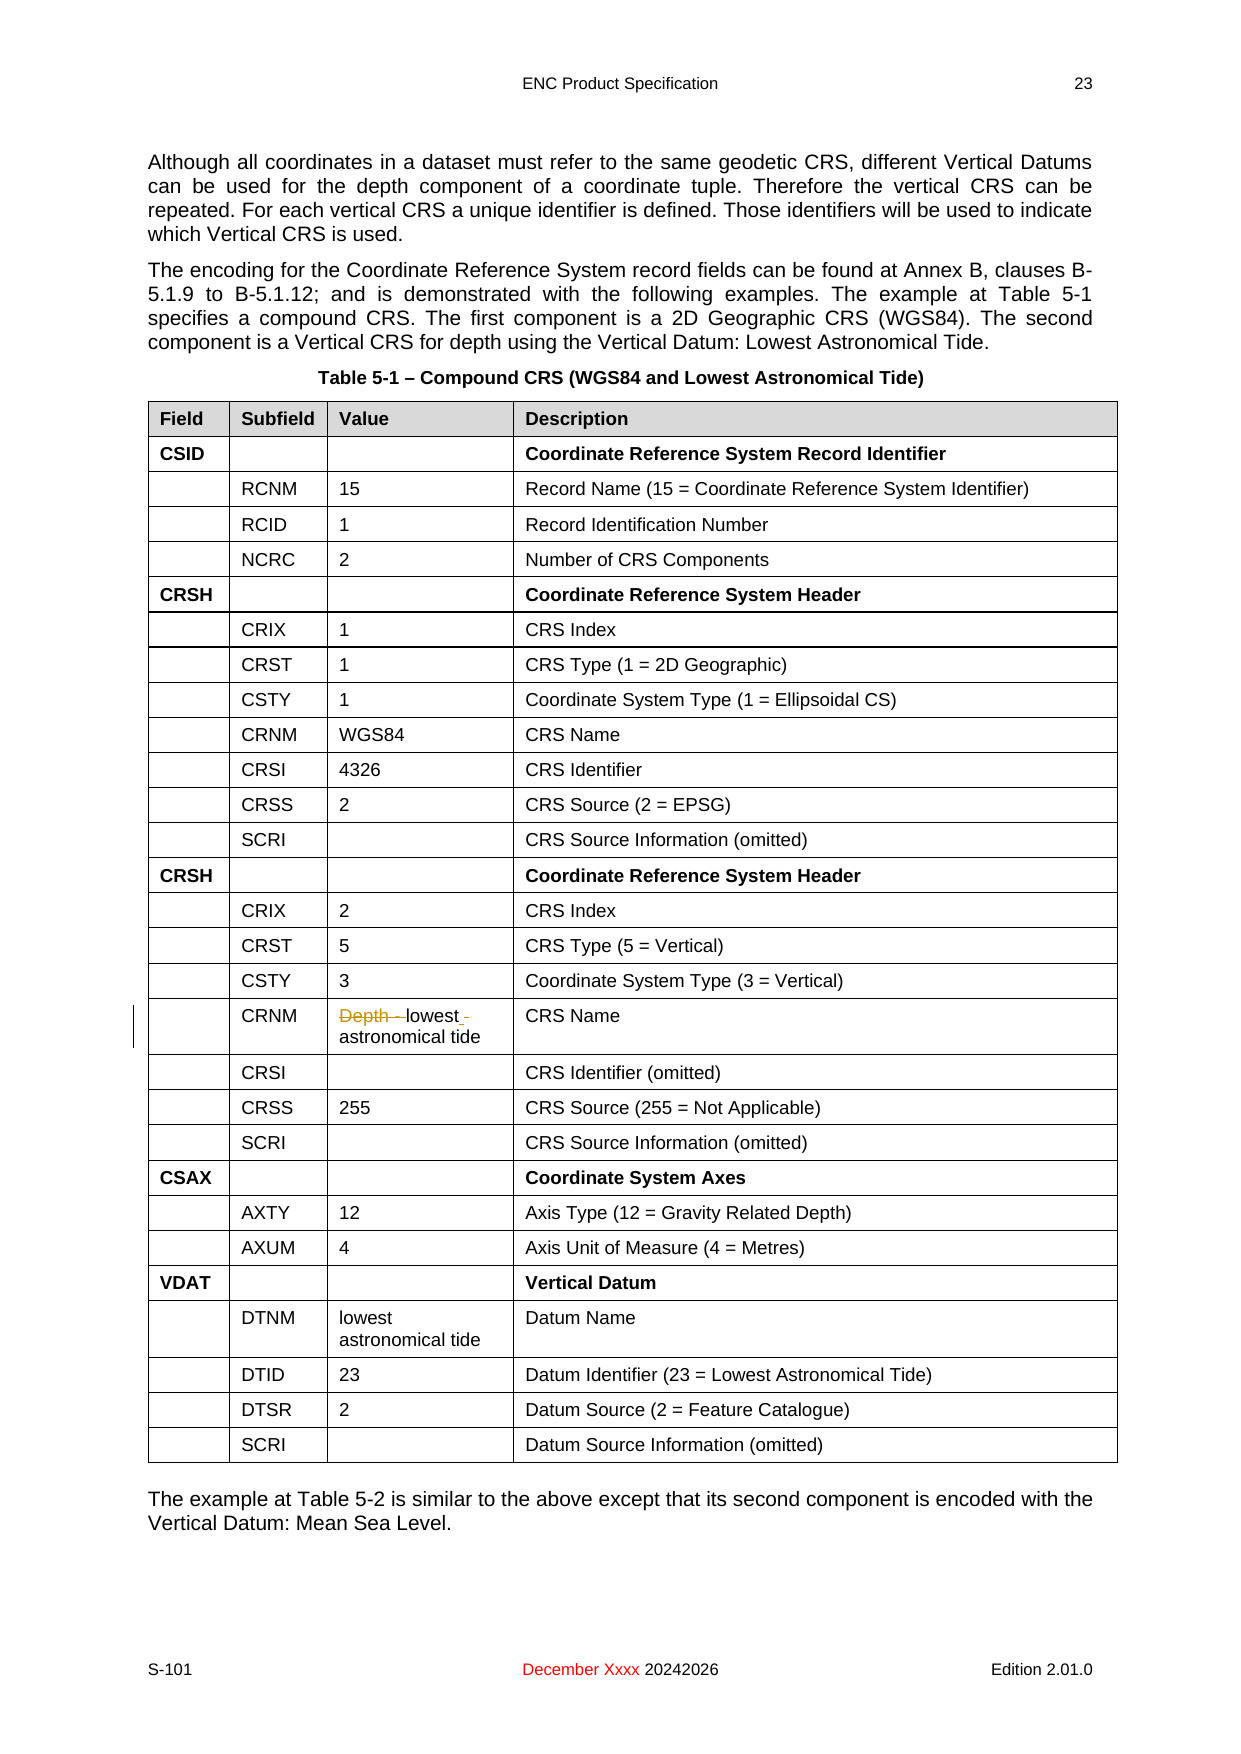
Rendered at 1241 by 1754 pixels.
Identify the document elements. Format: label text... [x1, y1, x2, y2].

table_cell CRST [230, 928, 327, 962]
table_cell Datum Source Information (omitted) [514, 1428, 1117, 1462]
table_cell CRSI [230, 1055, 327, 1089]
table_cell CRSH [149, 858, 229, 892]
table_cell [149, 1055, 229, 1089]
table_cell CRS Source Information (omitted) [514, 1125, 1117, 1159]
table_cell Axis Type (12 = Gravity Related Depth) [514, 1196, 1117, 1230]
table_cell 4326 [328, 753, 513, 787]
table_cell DTSR [230, 1393, 327, 1427]
table_cell RCNM [230, 472, 327, 506]
table_cell [149, 613, 229, 646]
table_cell [328, 1266, 513, 1300]
table_cell CRST [230, 648, 327, 682]
table_cell Coordinate System Axes [514, 1161, 1117, 1194]
table_cell [149, 1358, 229, 1392]
table_cell 1 [328, 613, 513, 646]
table_cell [149, 542, 229, 576]
table_cell [149, 1196, 229, 1230]
table_cell CRS Identifier [514, 753, 1117, 787]
table_cell CSTY [230, 964, 327, 997]
table_cell CRIX [230, 893, 327, 927]
table_cell [149, 507, 229, 541]
table_cell [149, 1301, 229, 1357]
table_cell [149, 928, 229, 962]
table_cell [328, 1428, 513, 1462]
table_cell [149, 472, 229, 506]
table_cell lowestastronomical tide [328, 999, 513, 1054]
table_cell SCRI [230, 1125, 327, 1159]
text The encoding for the Coordinate Reference System record fields can be found at Annex B, clauses B-5.1.9 to B-5.1.12; and is demonstrated with the following examples. The example at Table 5-1 specifies a compound CRS. The first component is a 2D Geographic CRS (WGS84). The second component is a Vertical CRS for depth using the Vertical Datum: Lowest Astronomical Tide. [148, 258, 1094, 354]
table_cell [149, 1428, 229, 1462]
text The example at Table 5-2 is similar to the above except that its second component is encoded with the Vertical Datum: Mean Sea Level. [148, 1487, 1094, 1535]
table_cell lowest astronomical tide [328, 1301, 513, 1357]
table_cell [149, 1125, 229, 1159]
table_cell 2 [328, 788, 513, 822]
table_cell 1 [328, 507, 513, 541]
table_cell CSID [149, 437, 229, 471]
table_cell 15 [328, 472, 513, 506]
table_cell [230, 1161, 327, 1194]
table_cell Coordinate Reference System Header [514, 858, 1117, 892]
table_cell Coordinate Reference System Record Identifier [514, 437, 1117, 471]
table_cell Coordinate System Type (3 = Vertical) [514, 964, 1117, 997]
table_cell 1 [328, 683, 513, 717]
table_cell [149, 788, 229, 822]
table_cell Datum Source (2 = Feature Catalogue) [514, 1393, 1117, 1427]
table_cell CRS Index [514, 613, 1117, 646]
table_cell [149, 823, 229, 857]
table_cell [230, 577, 327, 611]
table_cell Coordinate Reference System Header [514, 577, 1117, 611]
table_cell [328, 437, 513, 471]
table_cell [328, 823, 513, 857]
table_cell [149, 1393, 229, 1427]
table_cell [149, 999, 229, 1054]
table_cell AXUM [230, 1231, 327, 1265]
table_cell 23 [328, 1358, 513, 1392]
table_cell 12 [328, 1196, 513, 1230]
table_cell CRSS [230, 1090, 327, 1124]
table_cell Datum Name [514, 1301, 1117, 1357]
table_cell 2 [328, 893, 513, 927]
table_cell [230, 437, 327, 471]
table_cell [149, 964, 229, 997]
table_cell [149, 648, 229, 682]
table_cell CSTY [230, 683, 327, 717]
table_header Description [514, 402, 1117, 436]
table_cell CRSS [230, 788, 327, 822]
table_cell CRS Source Information (omitted) [514, 823, 1117, 857]
table_cell SCRI [230, 1428, 327, 1462]
table_cell CRS Identifier (omitted) [514, 1055, 1117, 1089]
table_cell Coordinate System Type (1 = Ellipsoidal CS) [514, 683, 1117, 717]
table_cell 1 [328, 648, 513, 682]
table_cell 4 [328, 1231, 513, 1265]
table_cell [328, 858, 513, 892]
table_cell CRSI [230, 753, 327, 787]
table_cell Datum Identifier (23 = Lowest Astronomical Tide) [514, 1358, 1117, 1392]
table_cell CRS Name [514, 999, 1117, 1054]
table_cell CSAX [149, 1161, 229, 1194]
table_cell CRS Type (5 = Vertical) [514, 928, 1117, 962]
table_cell [328, 577, 513, 611]
table_cell [149, 683, 229, 717]
table_cell Record Identification Number [514, 507, 1117, 541]
table_cell CRS Type (1 = 2D Geographic) [514, 648, 1117, 682]
table_cell [149, 1231, 229, 1265]
table_cell DTID [230, 1358, 327, 1392]
table_cell CRNM [230, 999, 327, 1054]
table_cell DTNM [230, 1301, 327, 1357]
table_cell AXTY [230, 1196, 327, 1230]
table_cell 3 [328, 964, 513, 997]
table_cell [230, 1266, 327, 1300]
table_cell Vertical Datum [514, 1266, 1117, 1300]
table_cell Number of CRS Components [514, 542, 1117, 576]
table_header Field [149, 402, 229, 436]
table_cell VDAT [149, 1266, 229, 1300]
table_cell 2 [328, 542, 513, 576]
table_cell [149, 753, 229, 787]
text Although all coordinates in a dataset must refer to the same geodetic CRS, different Vertical Datums can be used for the depth component of a coordinate tuple. Therefore the vertical CRS can be repeated. For each vertical CRS a unique identifier is defined. Those identifiers will be used to indicate which Vertical CRS is used. [148, 150, 1094, 246]
table_cell CRS Source (255 = Not Applicable) [514, 1090, 1117, 1124]
table_cell [328, 1161, 513, 1194]
text Table 5-1 – Compound CRS (WGS84 and Lowest Astronomical Tide) [148, 367, 1094, 388]
table_cell Record Name (15 = Coordinate Reference System Identifier) [514, 472, 1117, 506]
table_cell Axis Unit of Measure (4 = Metres) [514, 1231, 1117, 1265]
table_cell [149, 893, 229, 927]
table_cell CRS Index [514, 893, 1117, 927]
table_cell SCRI [230, 823, 327, 857]
table_cell [149, 718, 229, 752]
table_cell NCRC [230, 542, 327, 576]
table_header Subfield [230, 402, 327, 436]
table_cell WGS84 [328, 718, 513, 752]
table_header Value [328, 402, 513, 436]
table_cell CRNM [230, 718, 327, 752]
table_cell 5 [328, 928, 513, 962]
table_cell CRS Name [514, 718, 1117, 752]
table_cell CRSH [149, 577, 229, 611]
table_cell 255 [328, 1090, 513, 1124]
table_cell CRIX [230, 613, 327, 646]
table_cell [328, 1055, 513, 1089]
table_cell CRS Source (2 = EPSG) [514, 788, 1117, 822]
table_cell [328, 1125, 513, 1159]
table_cell 2 [328, 1393, 513, 1427]
table_cell [230, 858, 327, 892]
table_cell RCID [230, 507, 327, 541]
table_cell [149, 1090, 229, 1124]
